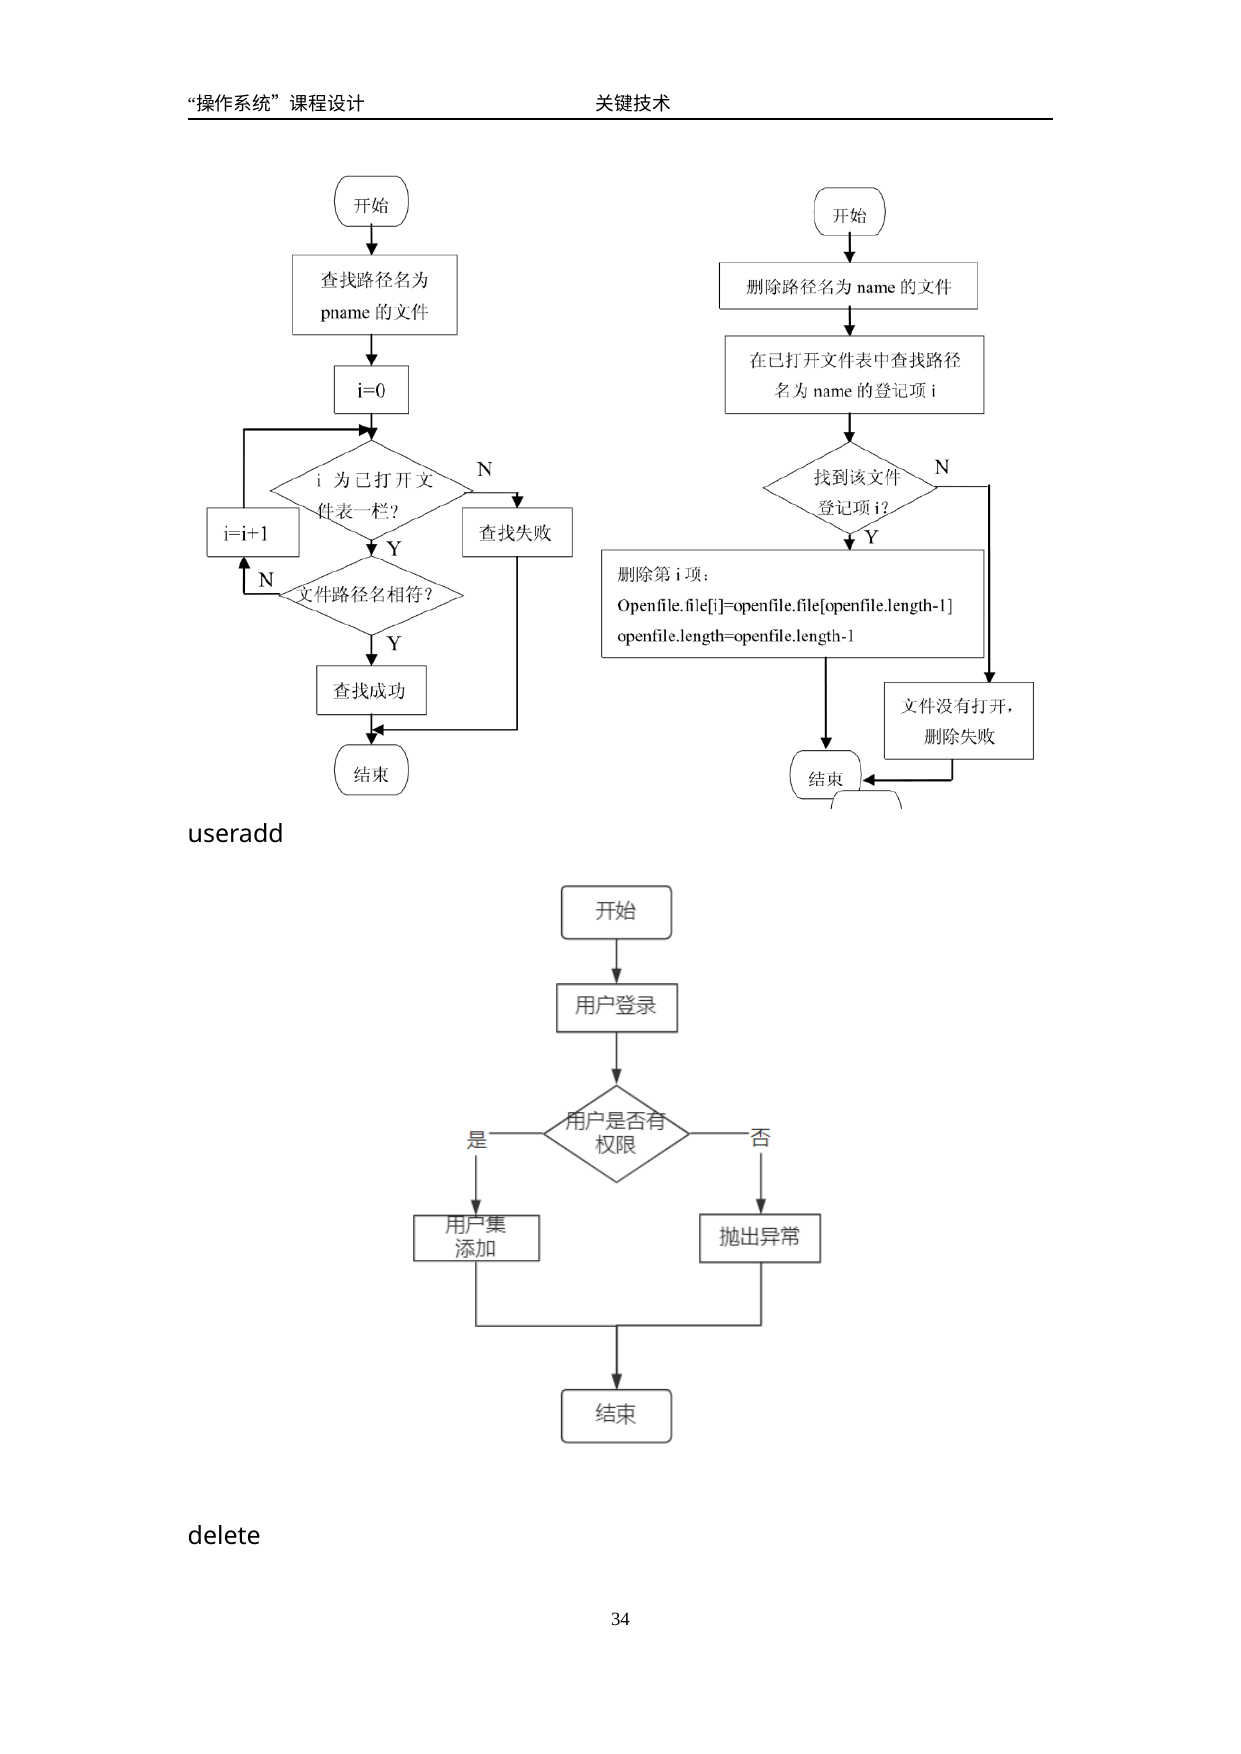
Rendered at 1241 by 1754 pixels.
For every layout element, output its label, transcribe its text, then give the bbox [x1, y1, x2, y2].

picture [187, 150, 1050, 809]
text useradd [187, 816, 1053, 850]
text delete [187, 1518, 1053, 1552]
picture [331, 858, 909, 1469]
